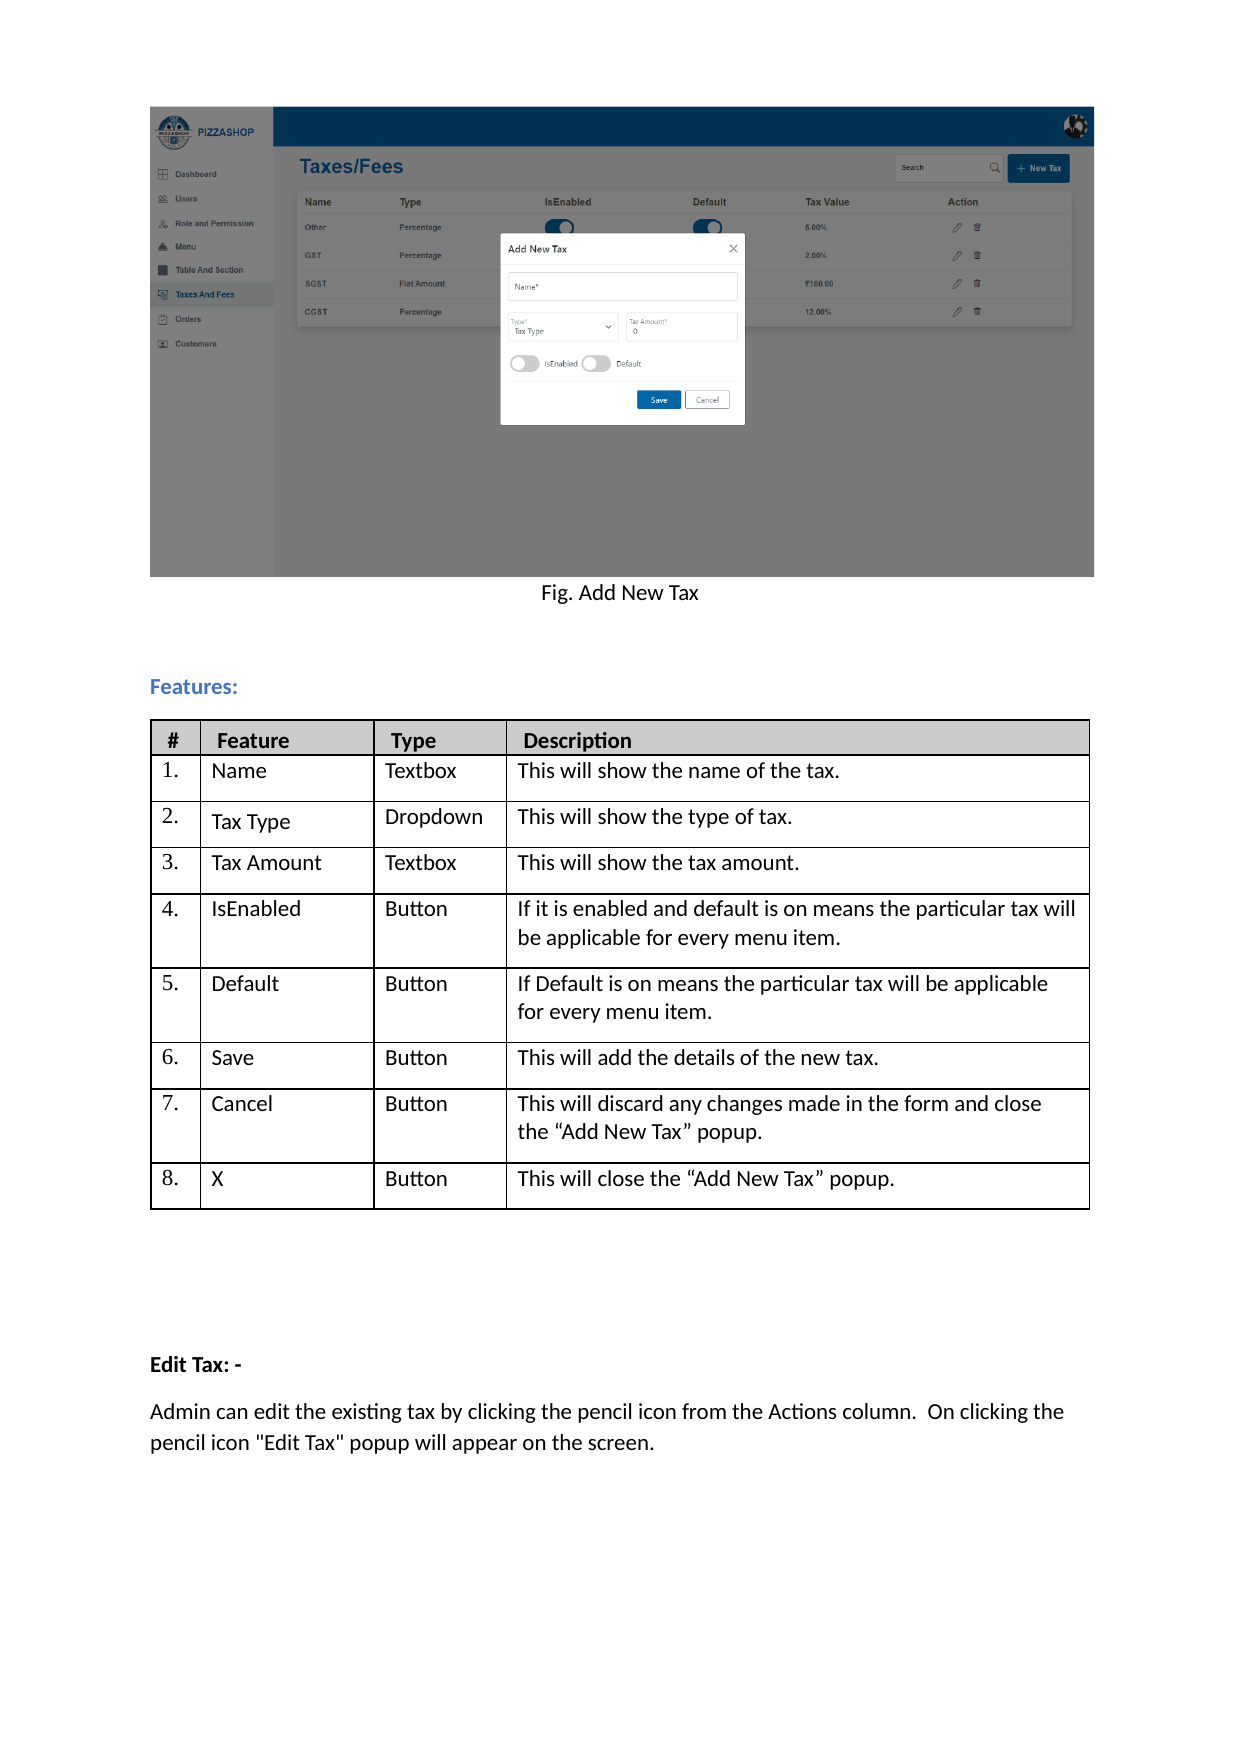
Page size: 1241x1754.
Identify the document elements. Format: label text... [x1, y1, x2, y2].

text Edit Tax: - [150, 1351, 1090, 1378]
table_cell X [201, 1164, 373, 1208]
table_cell Button [375, 1090, 506, 1162]
table_header # [152, 721, 200, 754]
text Features: [150, 672, 1090, 700]
table_cell If Default is on means the particular tax will be applicable for every menu item. [507, 969, 1089, 1042]
table_cell Textbox [375, 756, 506, 801]
table_cell This will close the “Add New Tax” popup. [507, 1164, 1089, 1208]
table_cell 3. [152, 848, 200, 893]
table_cell Cancel [201, 1090, 373, 1162]
table_cell 5. [152, 969, 200, 1042]
table_cell Tax Amount [201, 848, 373, 893]
table_cell Button [375, 1043, 506, 1088]
table_cell Dropdown [375, 802, 506, 847]
table_cell 4. [152, 895, 200, 967]
table_header Type [375, 721, 506, 754]
table_cell Save [201, 1043, 373, 1088]
table_cell IsEnabled [201, 895, 373, 967]
text Admin can edit the existing tax by clicking the pencil icon from the Actions column. On clicking the pencil icon "Edit Tax" popup will appear on the screen. [150, 1397, 1090, 1456]
table_cell This will add the details of the new tax. [507, 1043, 1089, 1088]
table_cell 8. [152, 1164, 200, 1208]
table_cell Button [375, 969, 506, 1042]
text Fig. Add New Tax [150, 577, 1090, 606]
table_header Feature [201, 721, 373, 754]
table_cell This will show the type of tax. [507, 802, 1089, 847]
table_cell 2. [152, 802, 200, 847]
table_cell Textbox [375, 848, 506, 893]
table_cell Button [375, 1164, 506, 1208]
table_cell This will show the name of the tax. [507, 756, 1089, 801]
table_header Description [507, 721, 1089, 754]
table_cell 6. [152, 1043, 200, 1088]
table_cell 1. [152, 756, 200, 801]
table_cell 7. [152, 1090, 200, 1162]
picture [150, 106, 1095, 577]
table_cell Default [201, 969, 373, 1042]
table_cell This will show the tax amount. [507, 848, 1089, 893]
table_cell Button [375, 895, 506, 967]
table_cell This will discard any changes made in the form and close the “Add New Tax” popup. [507, 1090, 1089, 1162]
table_cell Name [201, 756, 373, 801]
table_cell Tax Type [201, 802, 373, 847]
table_cell If it is enabled and default is on means the particular tax will be applicable for every menu item. [507, 895, 1089, 967]
